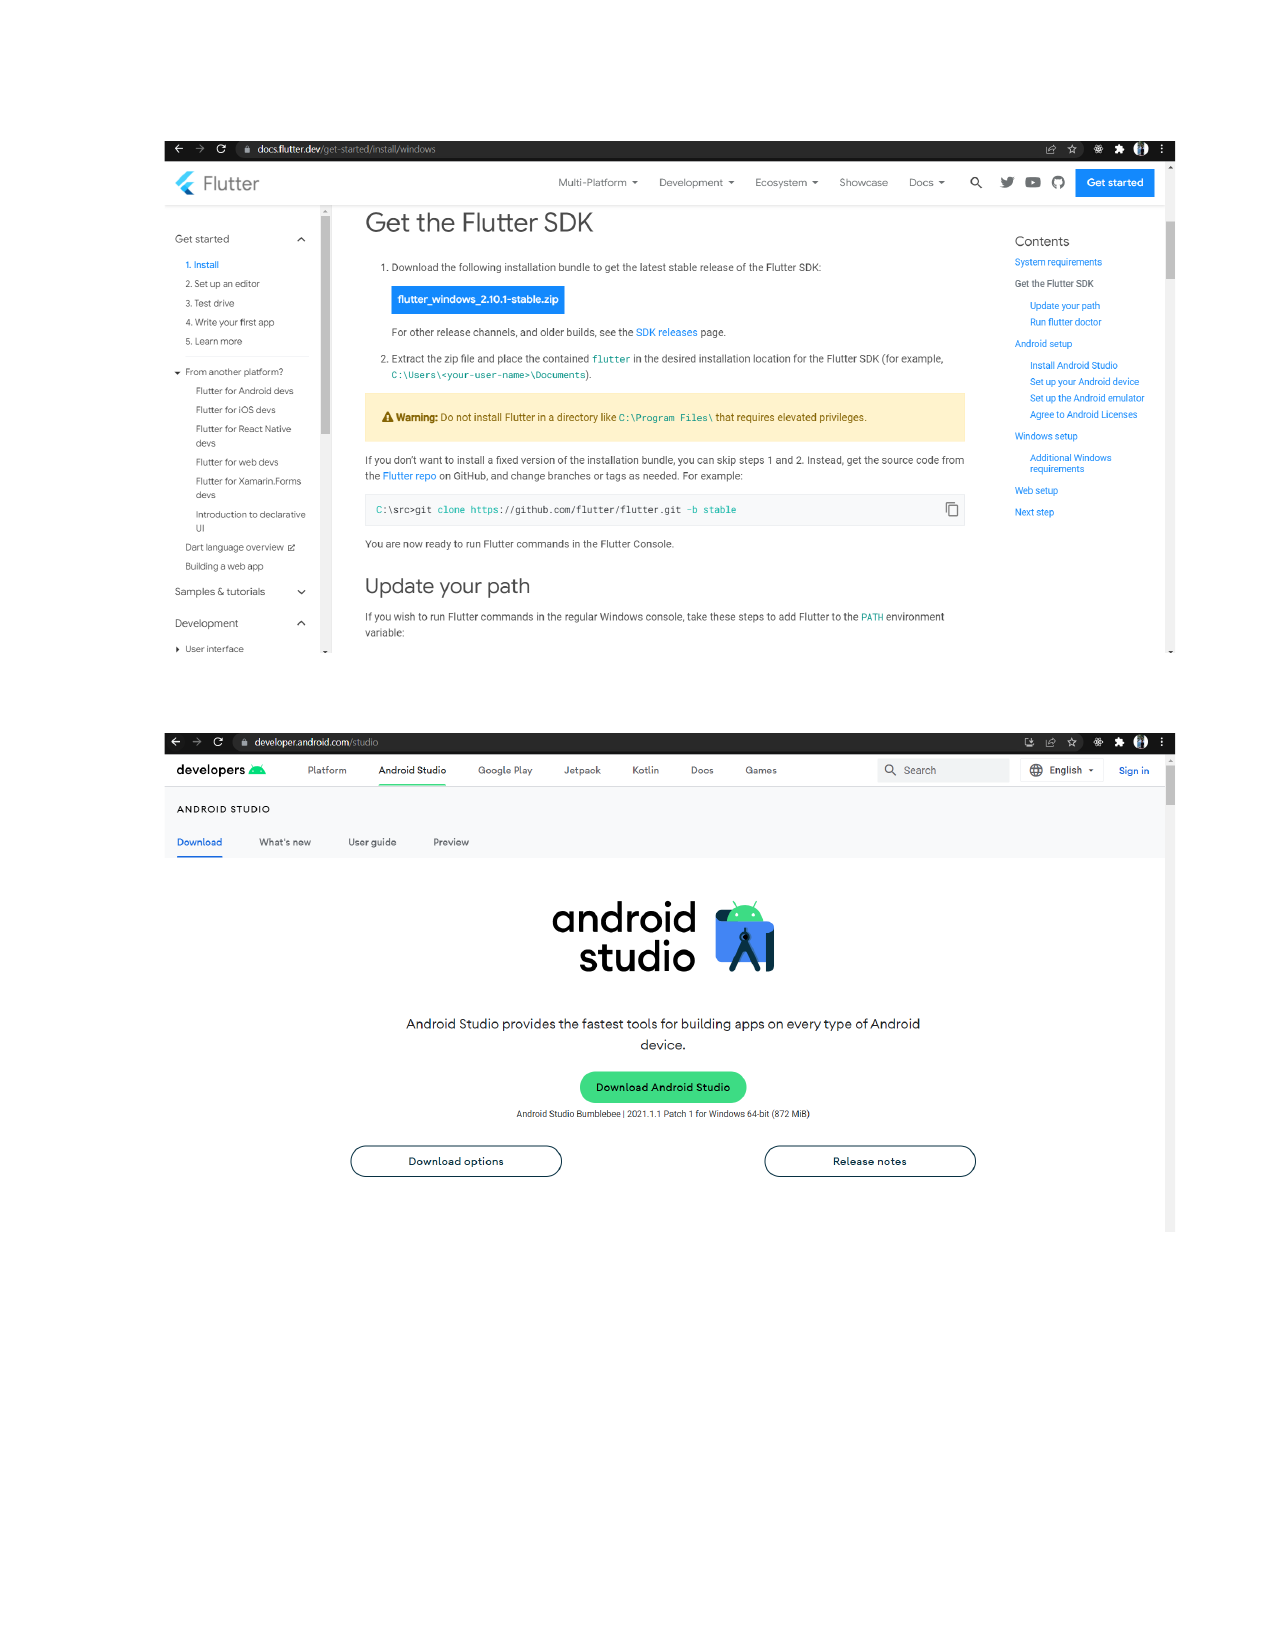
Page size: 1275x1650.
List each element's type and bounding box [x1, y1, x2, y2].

picture [164, 141, 1175, 653]
picture [164, 733, 1175, 1232]
